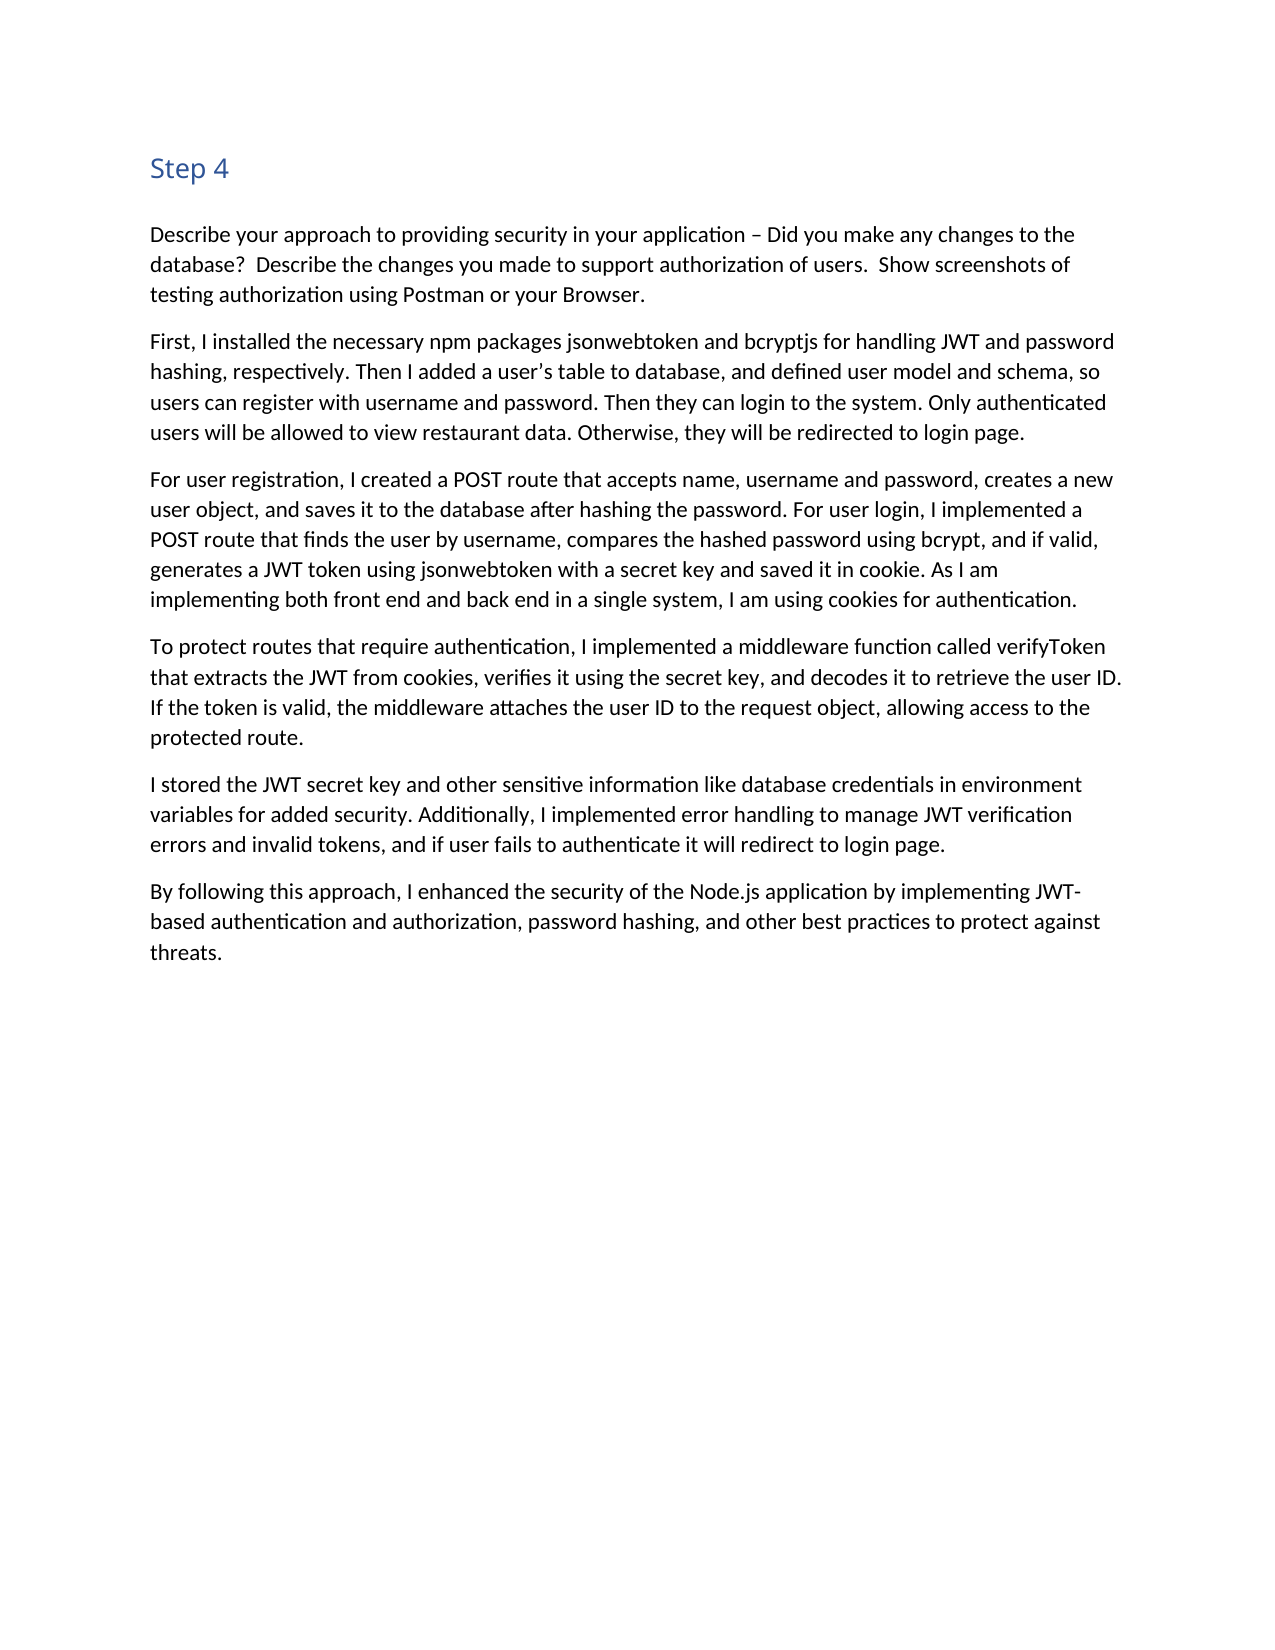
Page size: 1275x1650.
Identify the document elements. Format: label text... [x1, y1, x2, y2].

text I stored the JWT secret key and other sensitive information like database credentials in environment variables for added security. Additionally, I implemented error handling to manage JWT verification errors and invalid tokens, and if user fails to authenticate it will redirect to login page. [150, 770, 1125, 858]
text By following this approach, I enhanced the security of the Node.js application by implementing JWT-based authentication and authorization, password hashing, and other best practices to protect against threats. [150, 877, 1125, 966]
subtitle Step 4 [150, 150, 1125, 187]
text First, I installed the necessary npm packages jsonwebtoken and bcryptjs for handling JWT and password hashing, respectively. Then I added a user’s table to database, and defined user model and schema, so users can register with username and password. Then they can login to the system. Only authenticated users will be allowed to view restaurant data. Otherwise, they will be redirected to login page. [150, 327, 1125, 446]
text To protect routes that require authentication, I implemented a middleware function called verifyToken that extracts the JWT from cookies, verifies it using the secret key, and decodes it to retrieve the user ID. If the token is valid, the middleware attaches the user ID to the request object, allowing access to the protected route. [150, 632, 1125, 751]
text For user registration, I created a POST route that accepts name, username and password, creates a new user object, and saves it to the database after hashing the password. For user login, I implemented a POST route that finds the user by username, compares the hashed password using bcrypt, and if valid, generates a JWT token using jsonwebtoken with a secret key and saved it in cookie. As I am implementing both front end and back end in a single system, I am using cookies for authentication. [150, 465, 1125, 614]
text Describe your approach to providing security in your application – Did you make any changes to the database? Describe the changes you made to support authorization of users. Show screenshots of testing authorization using Postman or your Browser. [150, 190, 1125, 308]
